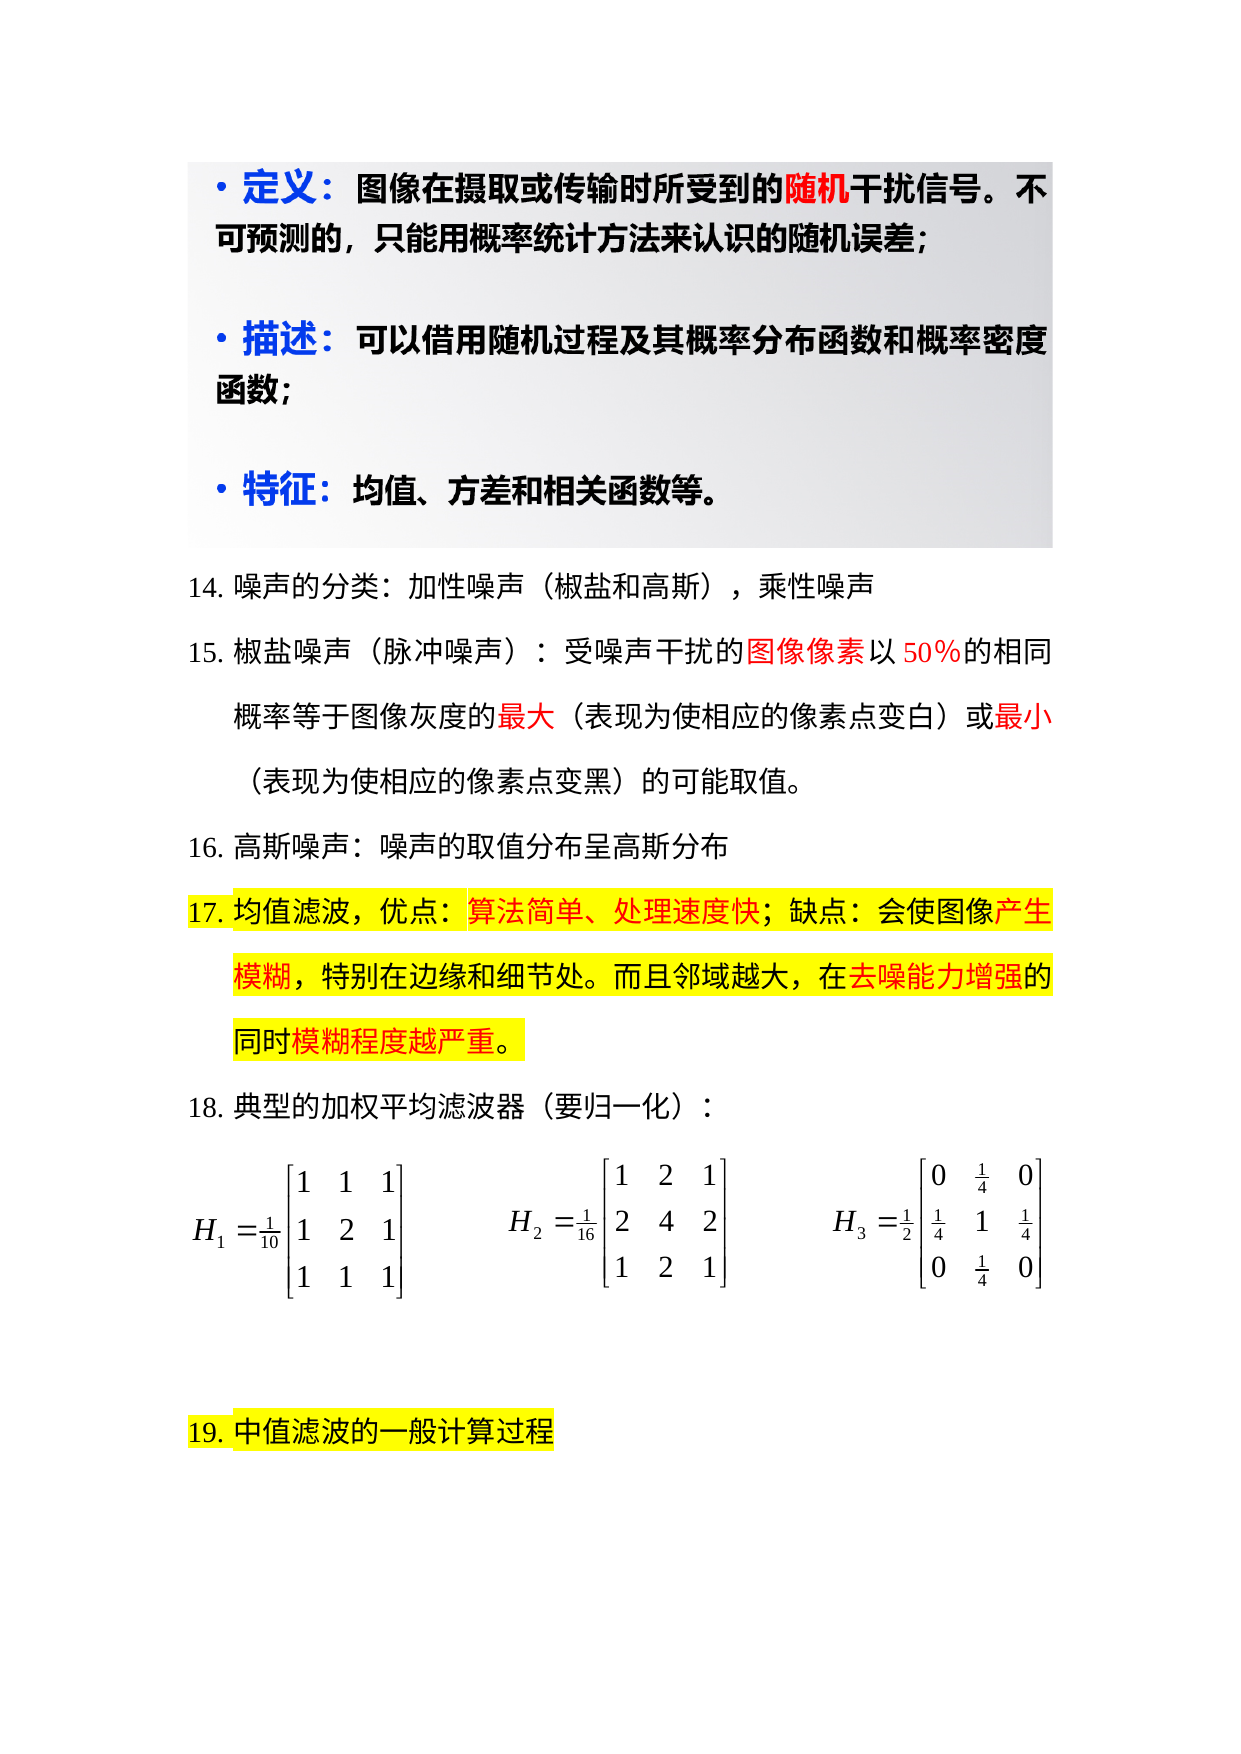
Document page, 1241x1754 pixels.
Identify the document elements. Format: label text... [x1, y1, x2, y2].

list 中值滤波的一般计算过程 [187, 1397, 1053, 1462]
list 典型的加权平均滤波器（要归一化）： [187, 1072, 1053, 1137]
picture [187, 162, 1053, 548]
list 噪声的分类：加性噪声（椒盐和高斯），乘性噪声 [187, 552, 1053, 617]
list 椒盐噪声（脉冲噪声）：受噪声干扰的图像像素以50％的相同概率等于图像灰度的最大（表现为使相应的像素点变白）或最小（表现为使相应的像素点变黑）的可能取值。 [187, 617, 1053, 812]
list 高斯噪声：噪声的取值分布呈高斯分布 [187, 812, 1053, 877]
list 均值滤波，优点：算法简单、处理速度快；缺点：会使图像产生模糊，特别在边缘和细节处。而且邻域越大，在去噪能力增强的同时模糊程度越严重。 [187, 877, 1053, 1072]
